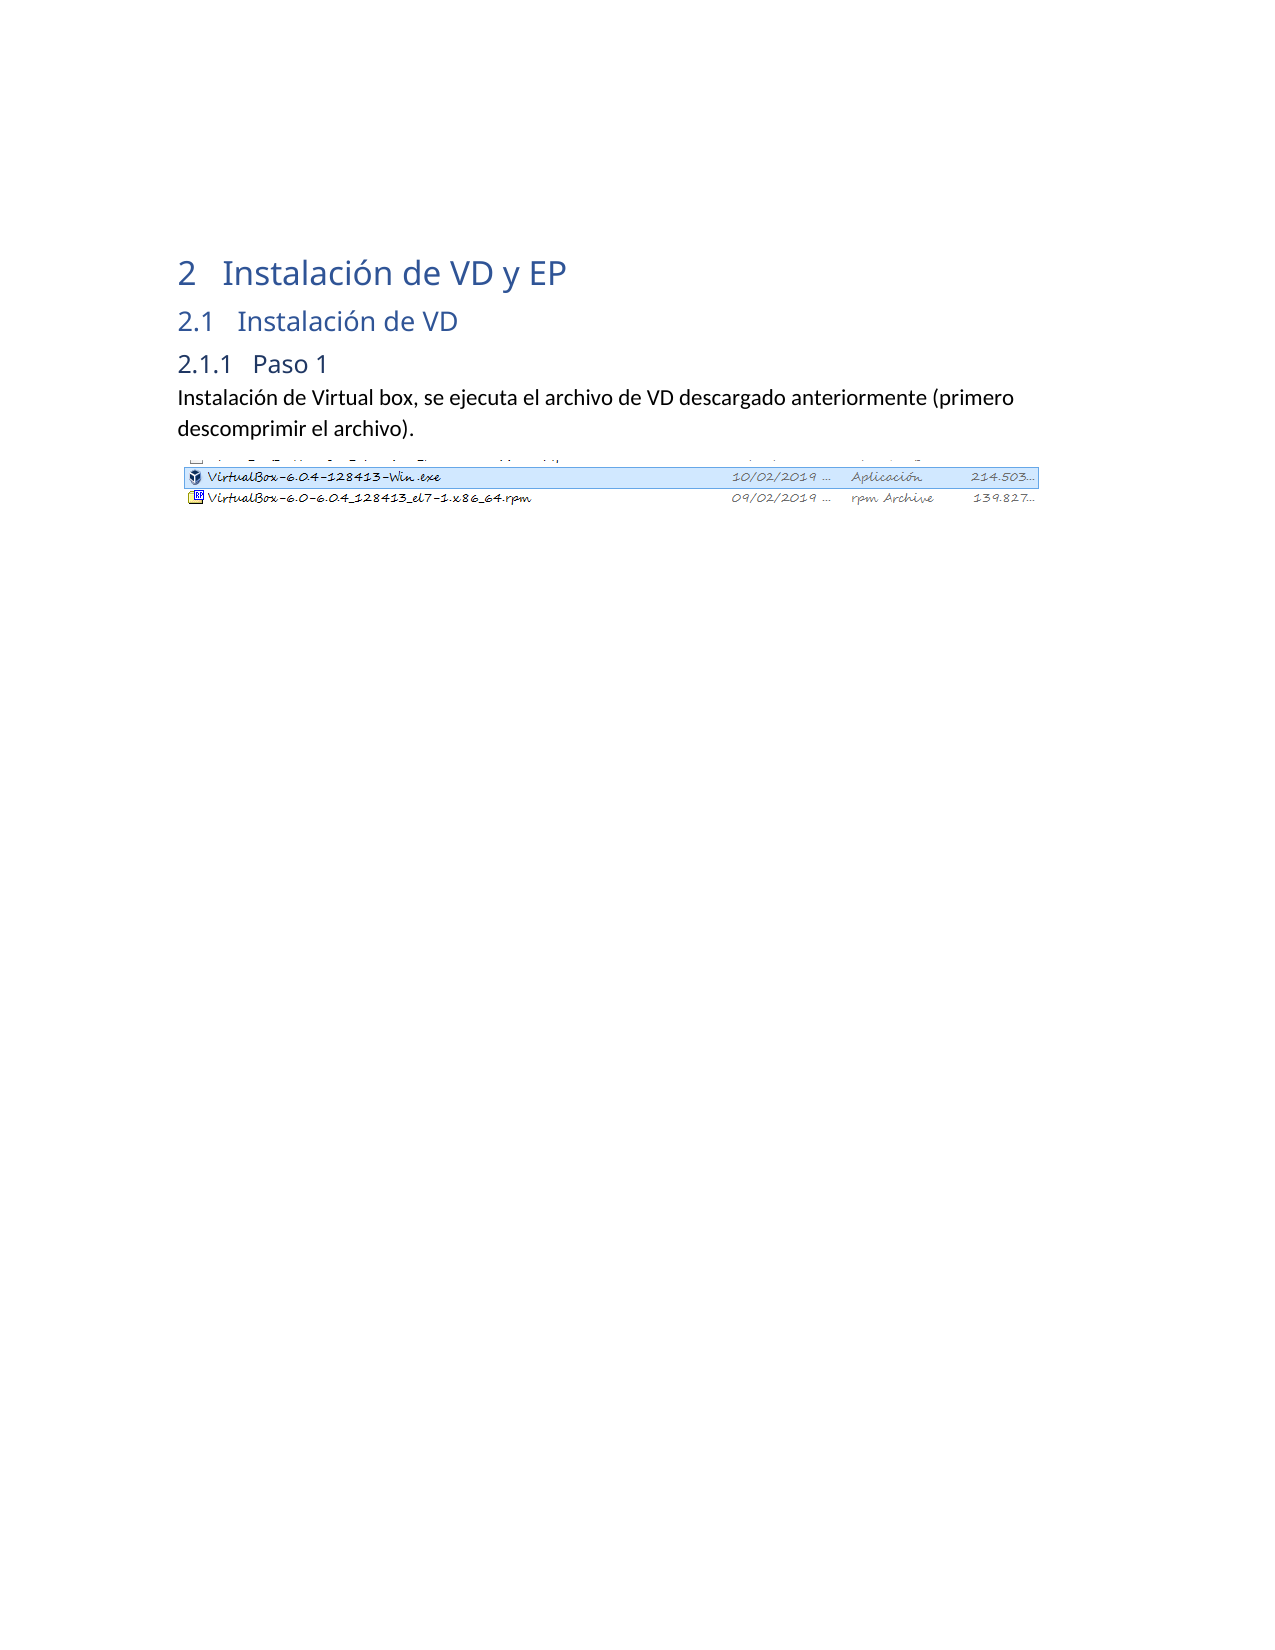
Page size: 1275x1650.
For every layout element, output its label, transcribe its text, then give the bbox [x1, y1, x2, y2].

text Instalación de Virtual box, se ejecuta el archivo de VD descargado anteriormente (primero descomprimir el archivo). [177, 383, 1098, 442]
subtitle Instalación de VD y EP [177, 250, 1098, 295]
picture [177, 460, 1049, 511]
subtitle Instalación de VD [177, 303, 1098, 340]
subtitle Paso 1 [177, 347, 1098, 381]
